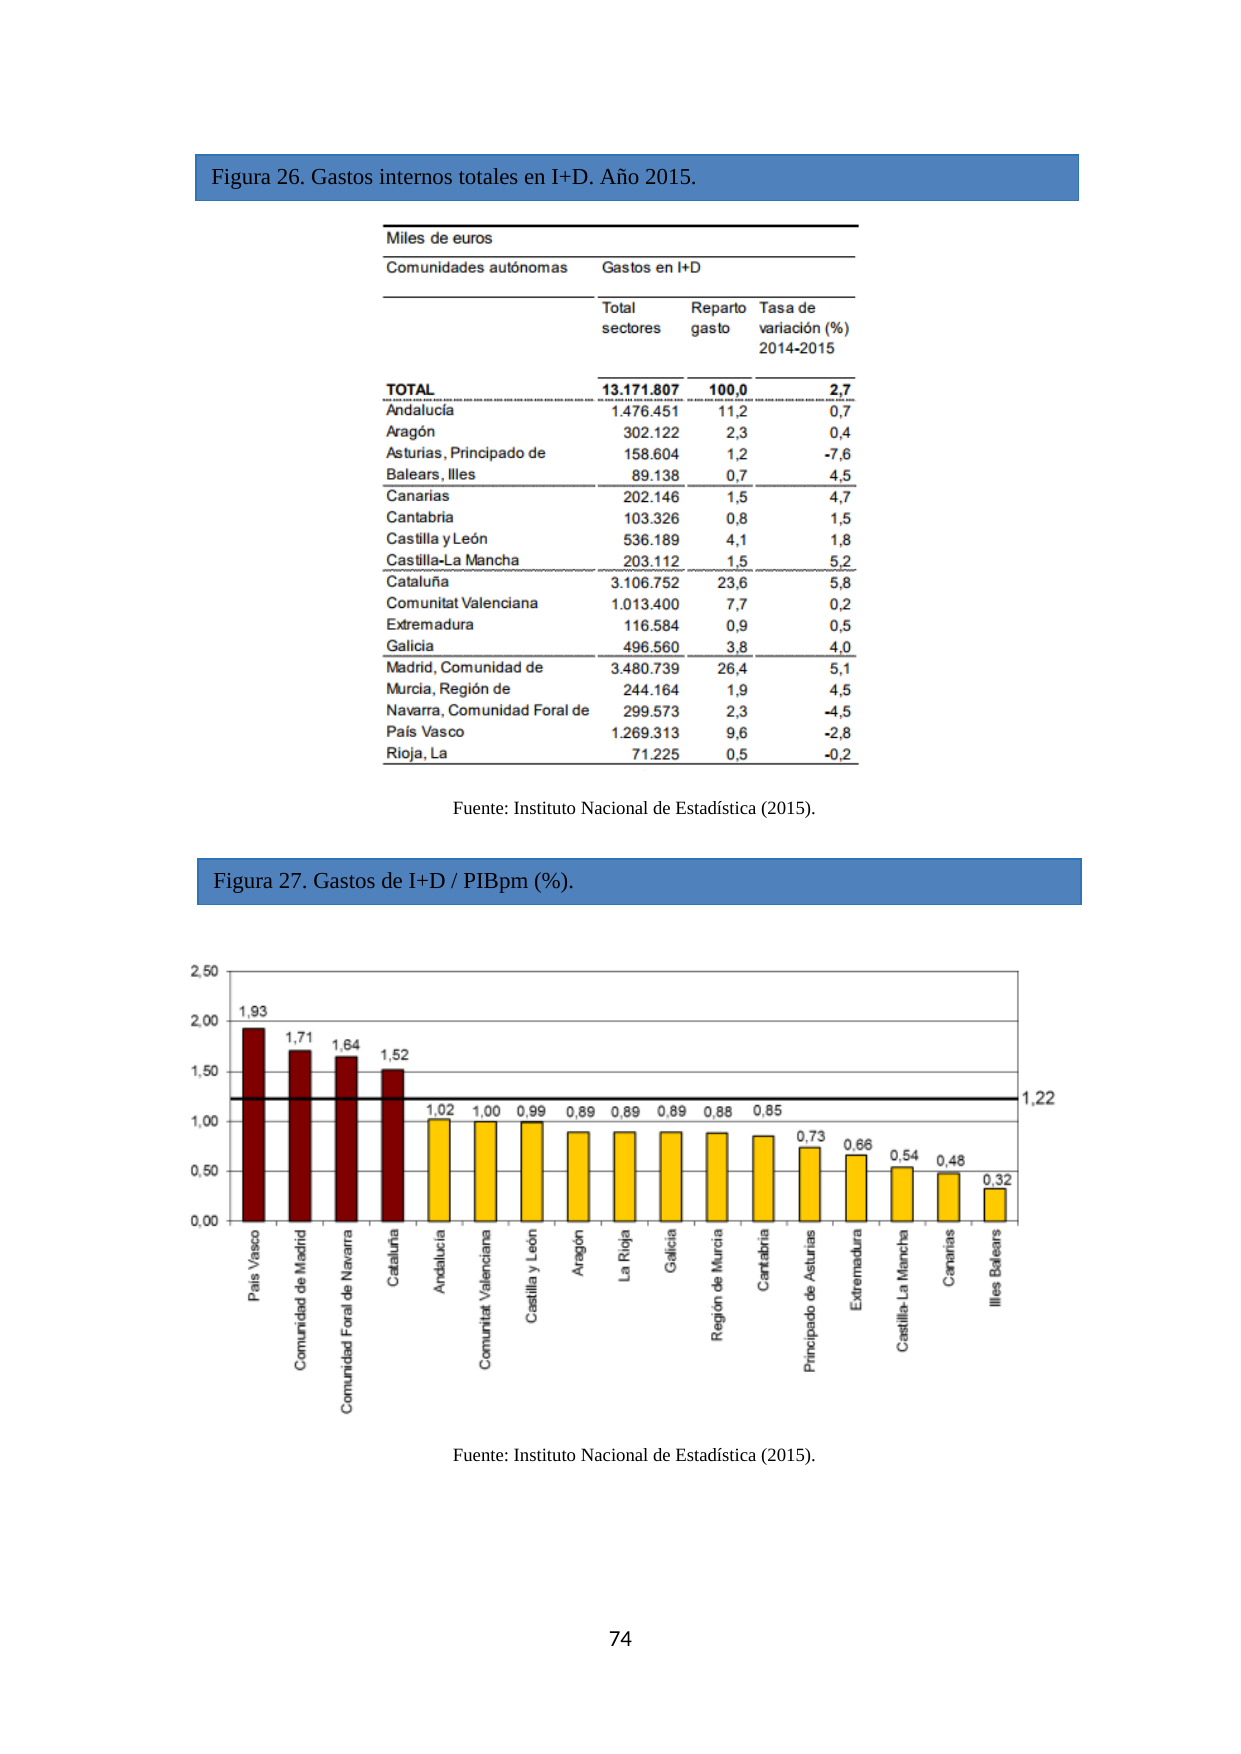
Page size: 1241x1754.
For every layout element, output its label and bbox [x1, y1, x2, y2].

picture [177, 956, 1063, 1423]
picture [381, 222, 859, 771]
